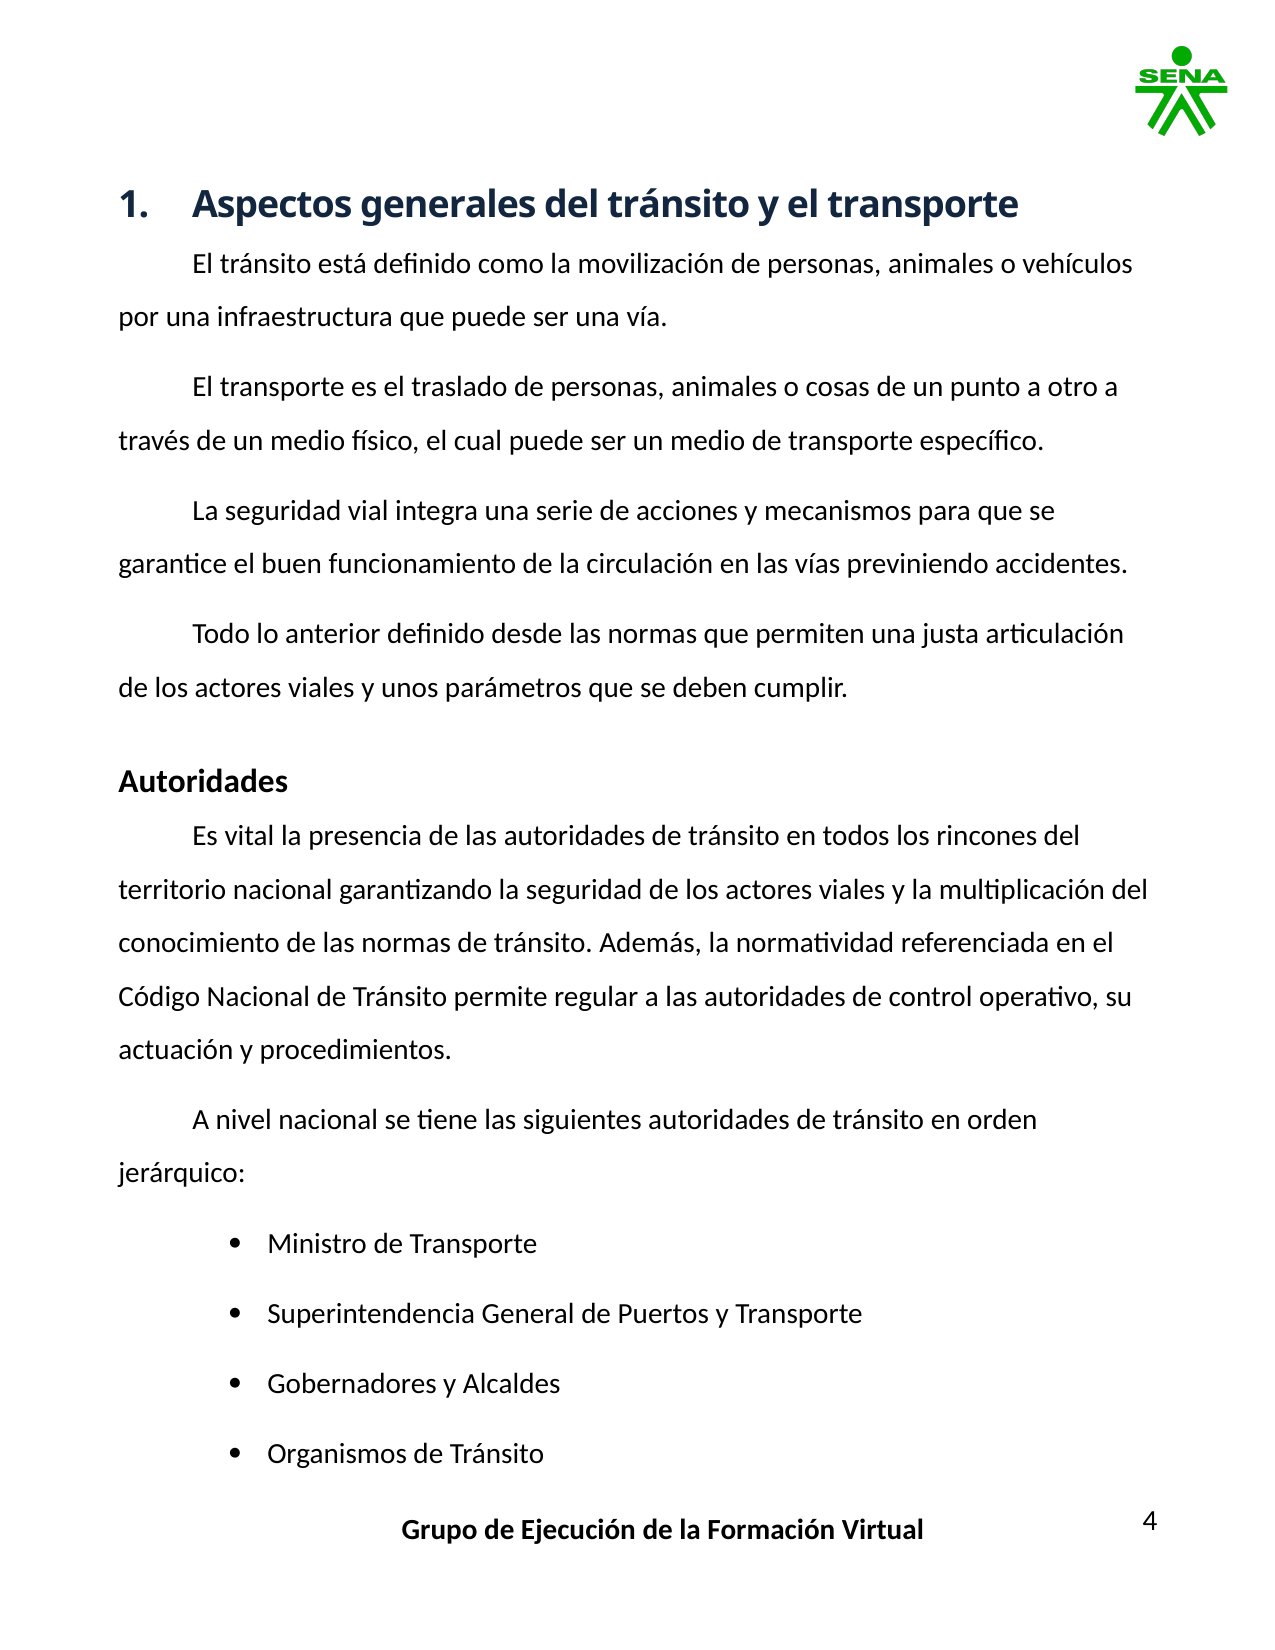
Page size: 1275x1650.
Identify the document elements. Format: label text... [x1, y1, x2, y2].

subtitle Aspectos generales del tránsito y el transporte [118, 177, 1157, 228]
subtitle Autoridades [118, 760, 1157, 801]
text El transporte es el traslado de personas, animales o cosas de un punto a otro a través de un medio físico, el cual puede ser un medio de transporte específico. [118, 368, 1157, 457]
list Superintendencia General de Puertos y Transporte [230, 1295, 1157, 1330]
picture [1135, 46, 1228, 136]
text A nivel nacional se tiene las siguientes autoridades de tránsito en orden jerárquico: [118, 1101, 1157, 1190]
text La seguridad vial integra una serie de acciones y mecanismos para que se garantice el buen funcionamiento de la circulación en las vías previniendo accidentes. [118, 492, 1157, 581]
list Ministro de Transporte [230, 1225, 1157, 1260]
text El tránsito está definido como la movilización de personas, animales o vehículos por una infraestructura que puede ser una vía. [118, 245, 1157, 334]
list Organismos de Tránsito [230, 1435, 1157, 1471]
list Gobernadores y Alcaldes [230, 1365, 1157, 1401]
text Es vital la presencia de las autoridades de tránsito en todos los rincones del territorio nacional garantizando la seguridad de los actores viales y la multiplicación del conocimiento de las normas de tránsito. Además, la normatividad referenciada en el Código Nacional de Tránsito permite regular a las autoridades de control operativo, su actuación y procedimientos. [118, 817, 1157, 1067]
text Todo lo anterior definido desde las normas que permiten una justa articulación de los actores viales y unos parámetros que se deben cumplir. [118, 616, 1157, 704]
